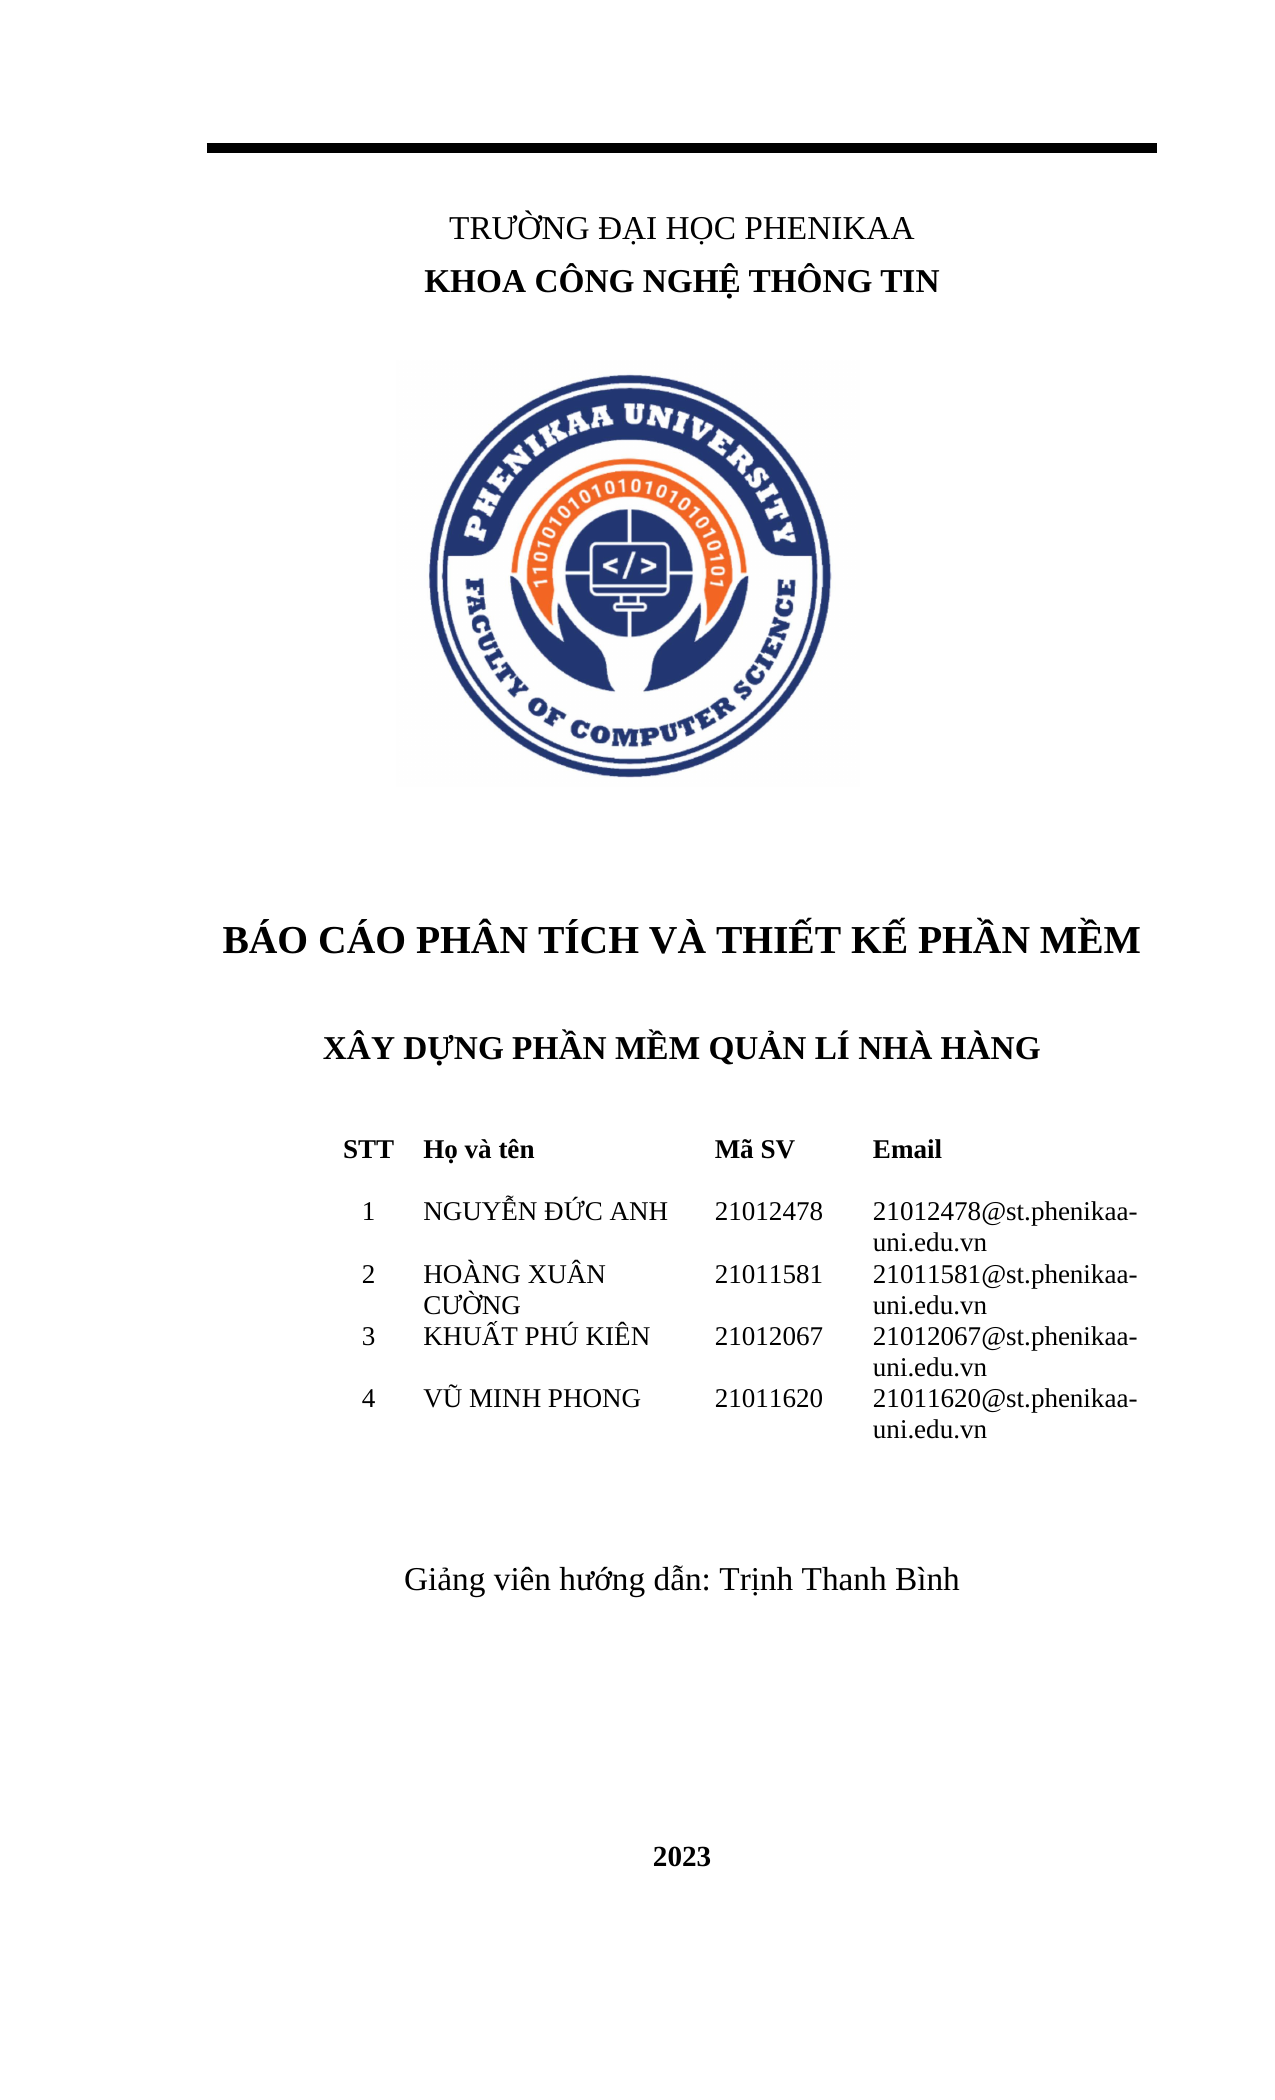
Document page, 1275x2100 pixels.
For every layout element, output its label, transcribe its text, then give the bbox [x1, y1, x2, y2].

table_header Email [861, 1133, 1157, 1195]
table_cell 21012067 21011620 [703, 1320, 861, 1444]
table_header Mã SV [703, 1133, 861, 1195]
table_cell 1 [325, 1195, 412, 1258]
table_cell 21012067@st.phenikaa-uni.edu.vn 21011620@st.phenikaa-uni.edu.vn [861, 1320, 1157, 1444]
text Giảng viên hướng dẫn: Trịnh Thanh Bình [207, 1559, 1157, 1598]
table_cell 3 4 [325, 1320, 412, 1444]
text XÂY DỰNG PHẦN MỀM QUẢN LÍ NHÀ HÀNG [207, 990, 1157, 1067]
table_cell HOÀNG XUÂN CƯỜNG [412, 1258, 703, 1320]
text 2023 [207, 1839, 1157, 1873]
table_cell 2 [325, 1258, 412, 1320]
table_header Họ và tên [412, 1133, 703, 1195]
table_cell NGUYỄN ĐỨC ANH [412, 1195, 703, 1258]
picture [395, 360, 860, 787]
table_cell 21012478@st.phenikaa-uni.edu.vn [861, 1195, 1157, 1258]
text BÁO CÁO PHÂN TÍCH VÀ THIẾT KẾ PHẦN MỀM [207, 917, 1157, 990]
table_cell 21011581 [703, 1258, 861, 1320]
text KHOA CÔNG NGHỆ THÔNG TIN [207, 250, 1157, 299]
table_cell 21011581@st.phenikaa-uni.edu.vn [861, 1258, 1157, 1320]
table_cell 21012478 [703, 1195, 861, 1258]
table_cell KHUẤT PHÚ KIÊN VŨ MINH PHONG [412, 1320, 703, 1444]
text TRƯỜNG ĐẠI HỌC PHENIKAA [207, 196, 1157, 246]
table_header STT [325, 1133, 412, 1195]
